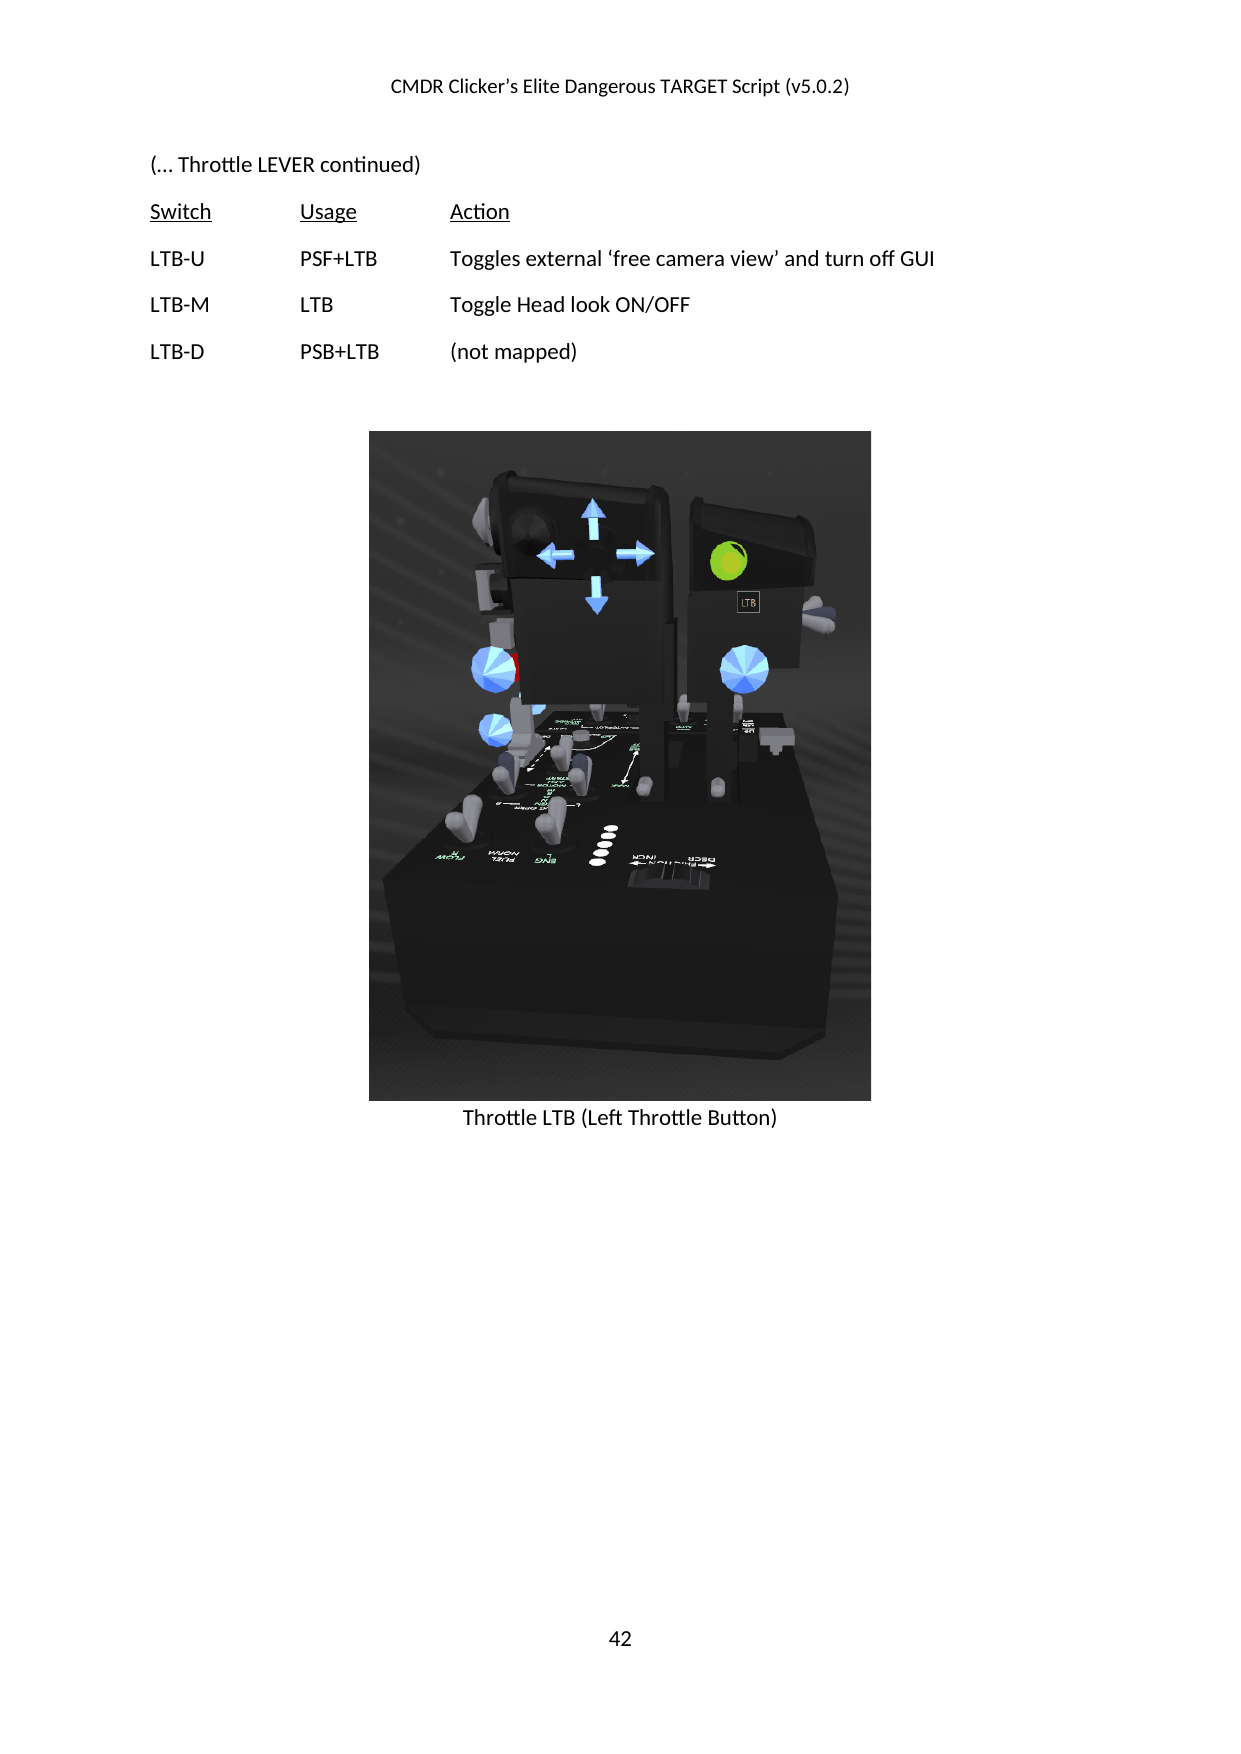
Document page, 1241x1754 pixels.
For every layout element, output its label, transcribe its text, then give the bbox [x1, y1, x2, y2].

text LTB-D PSB+LTB (not mapped) [150, 337, 1090, 366]
text Switch Usage Action [150, 197, 1090, 225]
picture [369, 431, 872, 1101]
text (… Throttle LEVER continued) [150, 150, 1090, 178]
text LTB-M LTB Toggle Head look ON/OFF [150, 291, 1090, 319]
text LTB-U PSF+LTB Toggles external ‘free camera view’ and turn off GUI [150, 244, 1090, 272]
